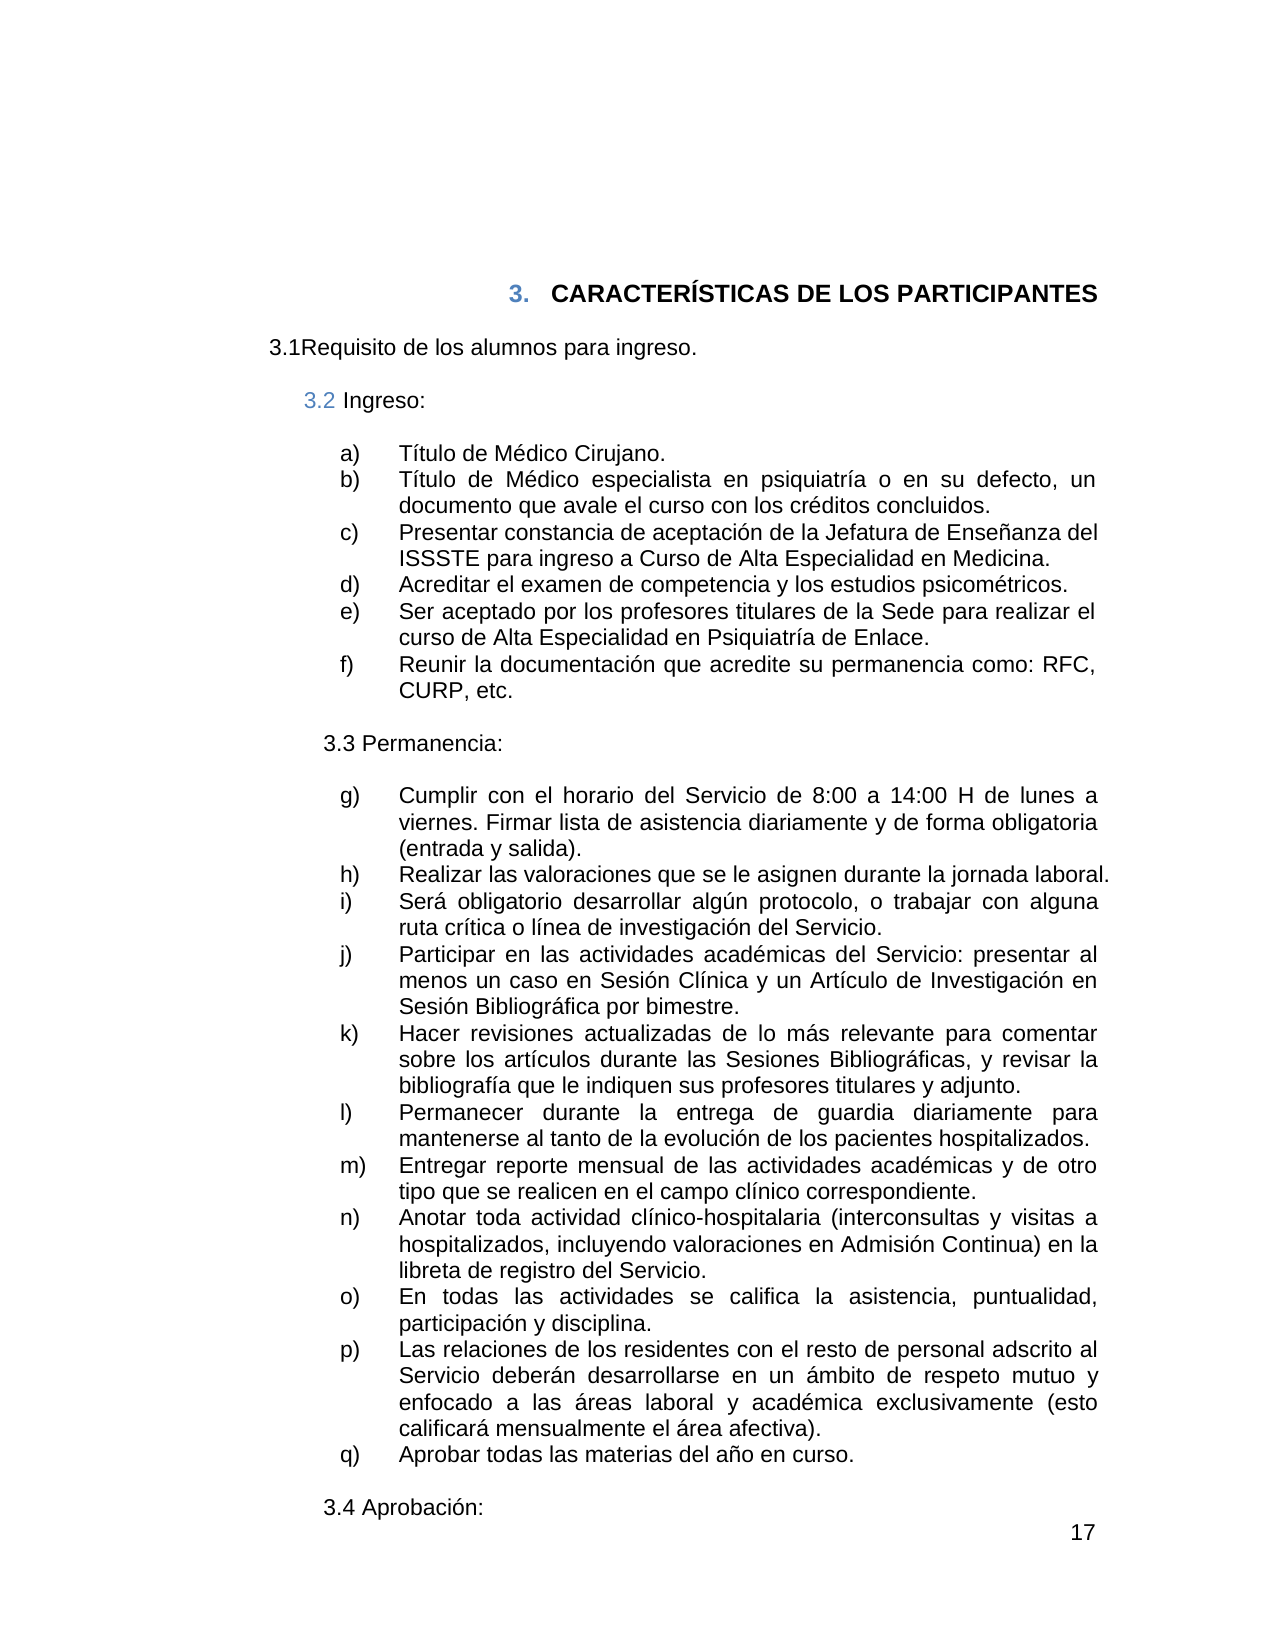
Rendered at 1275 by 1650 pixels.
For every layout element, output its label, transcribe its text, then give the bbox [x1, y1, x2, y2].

subtitle CARACTERÍSTICAS DE LOS PARTICIPANTES [509, 279, 1248, 308]
list Hacer revisiones actualizadas de lo más relevante para comentar sobre los artículos durante las Sesiones Bibliográficas, y revisar la bibliografía que le indiquen sus profesores titulares y adjunto. [340, 1019, 1098, 1099]
list En todas las actividades se califica la asistencia, puntualidad, participación y disciplina. [340, 1283, 1098, 1336]
list Ingreso: [303, 387, 1248, 413]
text 3.1Requisito de los alumnos para ingreso. [27, 334, 1248, 361]
list Reunir la documentación que acredite su permanencia como: RFC, CURP, etc. [340, 651, 1098, 703]
list Anotar toda actividad clínico-hospitalaria (interconsultas y visitas a hospitalizados, incluyendo valoraciones en Admisión Continua) en la libreta de registro del Servicio. [340, 1204, 1098, 1283]
list Las relaciones de los residentes con el resto de personal adscrito al Servicio deberán desarrollarse en un ámbito de respeto mutuo y enfocado a las áreas laboral y académica exclusivamente (esto calificará mensualmente el área afectiva). [340, 1336, 1098, 1441]
list Título de Médico Cirujano. [340, 439, 1248, 466]
list Cumplir con el horario del Servicio de 8:00 a 14:00 H de lunes a viernes. Firmar lista de asistencia diariamente y de forma obligatoria (entrada y salida). [340, 782, 1098, 862]
list Presentar constancia de aceptación de la Jefatura de Enseñanza del ISSSTE para ingreso a Curso de Alta Especialidad en Medicina. [340, 519, 1098, 572]
list Será obligatorio desarrollar algún protocolo, o trabajar con alguna ruta crítica o línea de investigación del Servicio. [340, 888, 1098, 941]
list Aprobar todas las materias del año en curso. [340, 1441, 1248, 1468]
list Acreditar el examen de competencia y los estudios psicométricos. [340, 572, 1248, 598]
list Participar en las actividades académicas del Servicio: presentar al menos un caso en Sesión Clínica y un Artículo de Investigación en Sesión Bibliográfica por bimestre. [340, 941, 1098, 1019]
text 3.3 Permanencia: [266, 730, 1248, 756]
list Entregar reporte mensual de las actividades académicas y de otro tipo que se realicen en el campo clínico correspondiente. [340, 1152, 1098, 1204]
list Realizar las valoraciones que se le asignen durante la jornada laboral. [340, 862, 1248, 888]
list Permanecer durante la entrega de guardia diariamente para mantenerse al tanto de la evolución de los pacientes hospitalizados. [340, 1099, 1098, 1152]
list Título de Médico especialista en psiquiatría o en su defecto, un documento que avale el curso con los créditos concluidos. [340, 466, 1098, 519]
list Ser aceptado por los profesores titulares de la Sede para realizar el curso de Alta Especialidad en Psiquiatría de Enlace. [340, 598, 1098, 651]
list 3.4 Aprobación: [266, 1494, 1248, 1521]
